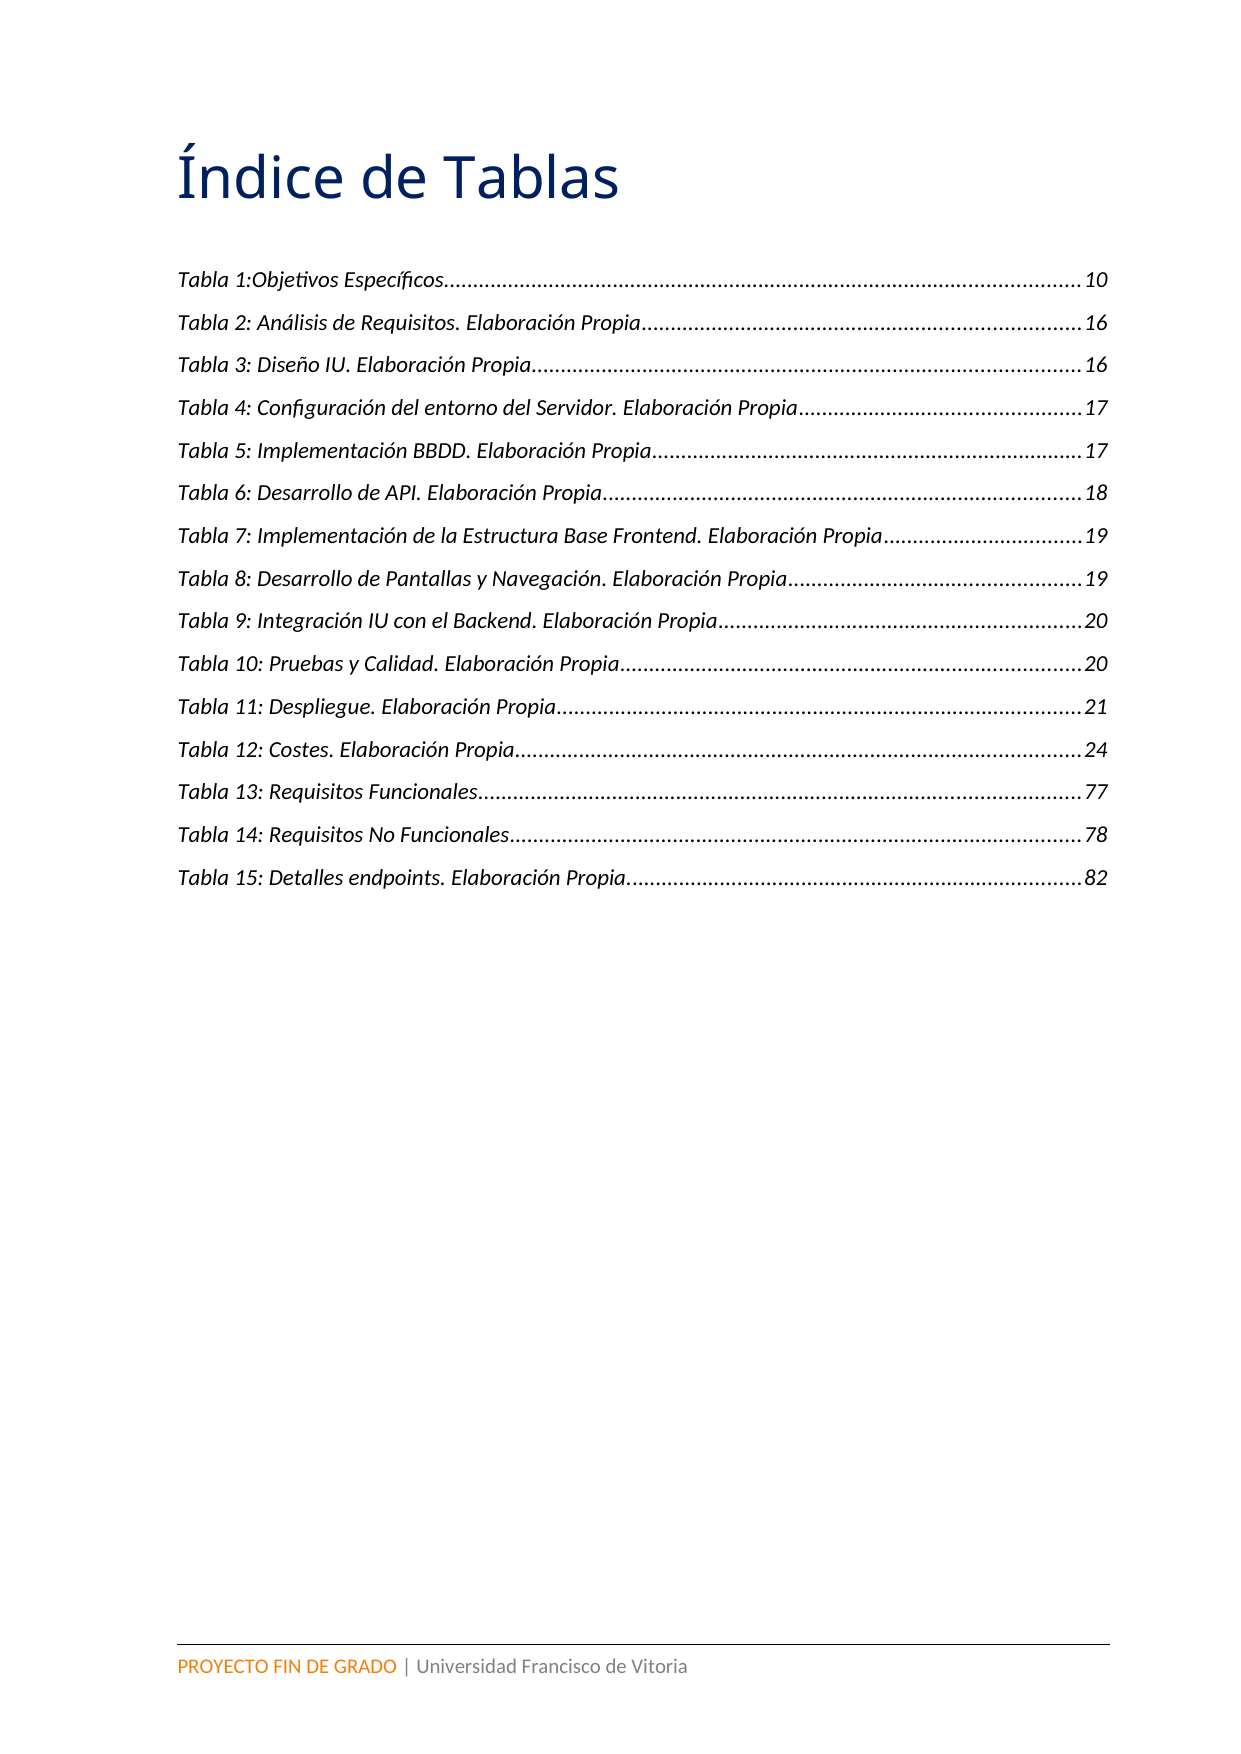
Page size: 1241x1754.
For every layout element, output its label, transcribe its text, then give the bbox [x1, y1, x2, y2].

text Tabla 8: Desarrollo de Pantallas y Navegación. Elaboración Propia 19 [177, 564, 1110, 592]
text Tabla 9: Integración IU con el Backend. Elaboración Propia 20 [177, 607, 1110, 634]
text Tabla 12: Costes. Elaboración Propia 24 [177, 735, 1110, 763]
text Tabla 14: Requisitos No Funcionales 78 [177, 820, 1110, 848]
text Tabla 5: Implementación BBDD. Elaboración Propia 17 [177, 436, 1110, 464]
text Tabla 7: Implementación de la Estructura Base Frontend. Elaboración Propia 19 [177, 521, 1110, 549]
text Tabla 13: Requisitos Funcionales 77 [177, 777, 1110, 805]
text Tabla 10: Pruebas y Calidad. Elaboración Propia 20 [177, 649, 1110, 677]
text Tabla 15: Detalles endpoints. Elaboración Propia. 82 [177, 863, 1110, 891]
text Tabla 4: Configuración del entorno del Servidor. Elaboración Propia 17 [177, 393, 1110, 421]
text Tabla 3: Diseño IU. Elaboración Propia 16 [177, 350, 1110, 378]
text Tabla 2: Análisis de Requisitos. Elaboración Propia 16 [177, 308, 1110, 336]
text Tabla 11: Despliegue. Elaboración Propia 21 [177, 692, 1110, 720]
text Tabla 1:Objetivos Específicos. 10 [177, 265, 1110, 293]
title Índice de Tablas [177, 136, 1110, 215]
text Tabla 6: Desarrollo de API. Elaboración Propia 18 [177, 478, 1110, 506]
